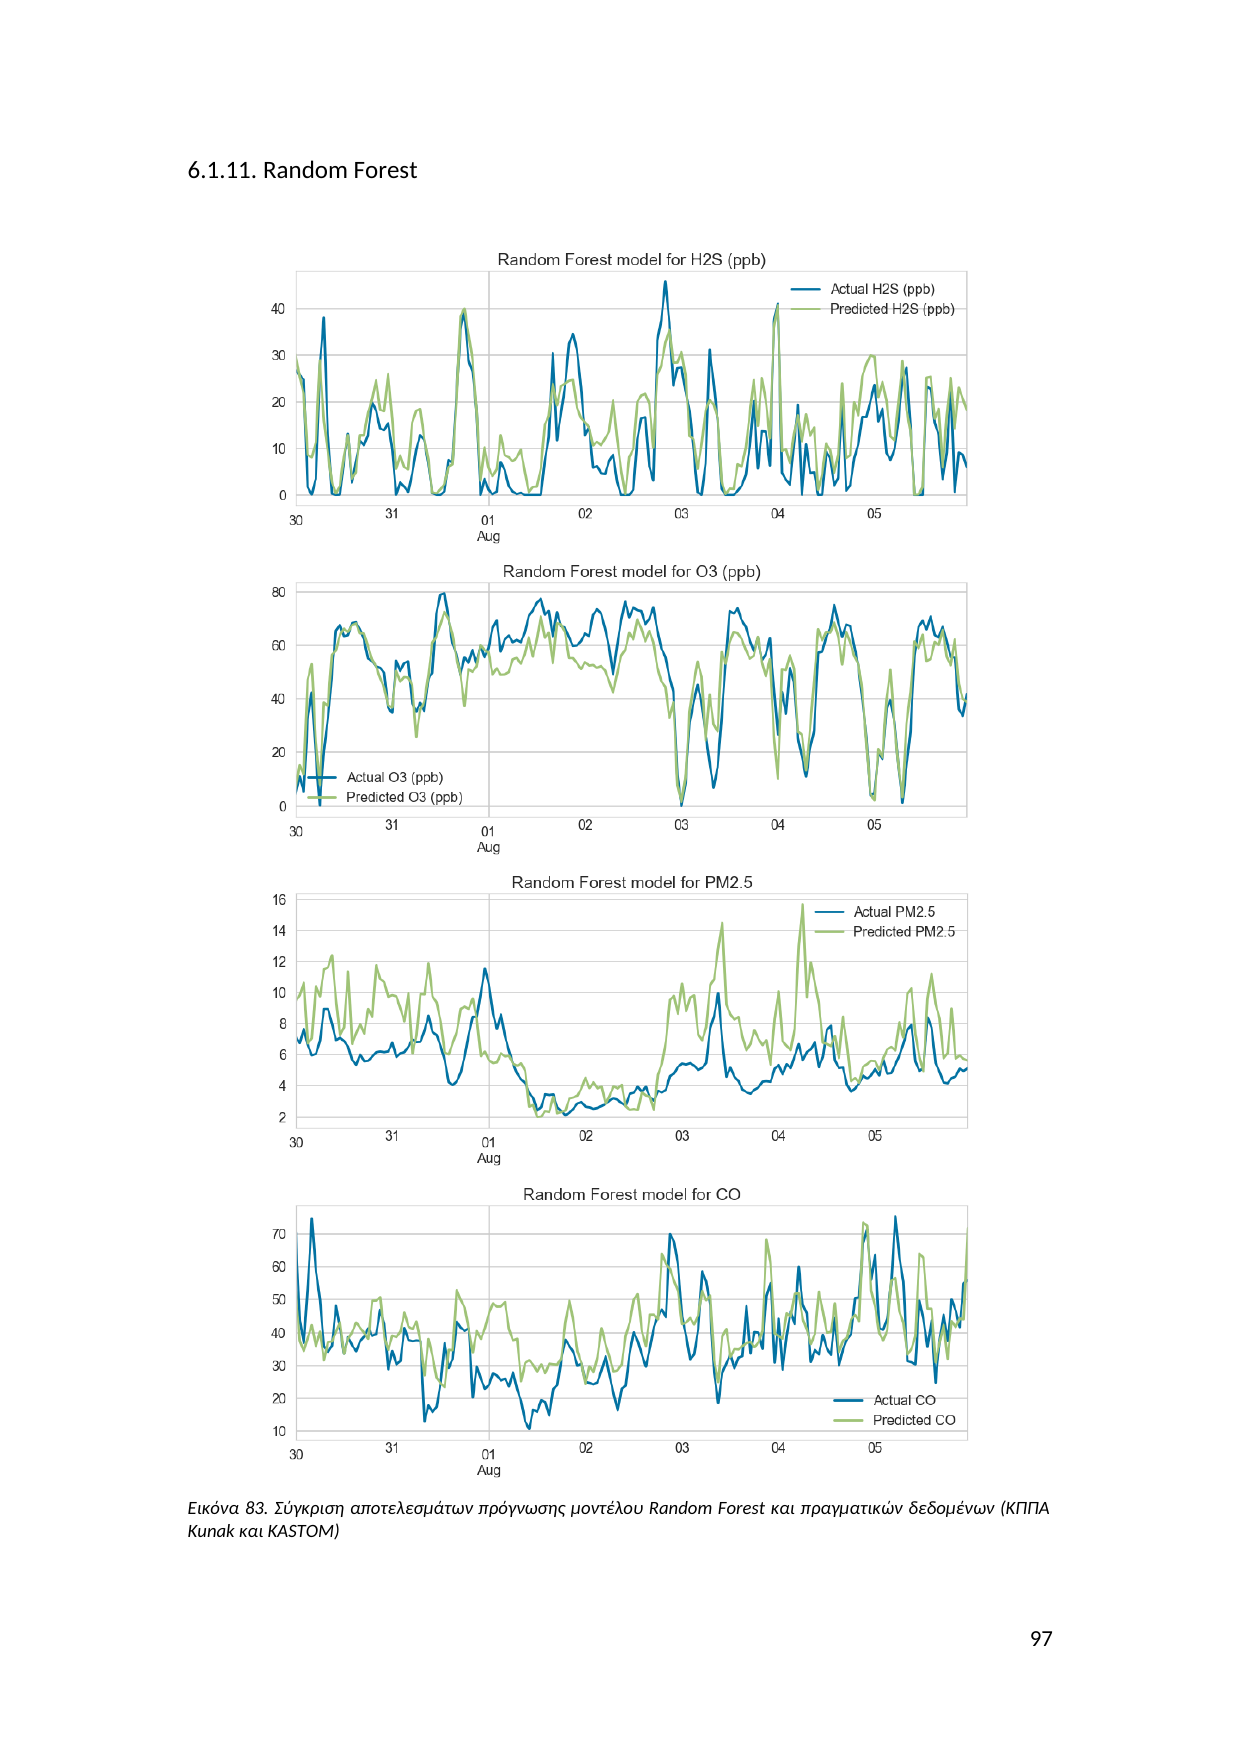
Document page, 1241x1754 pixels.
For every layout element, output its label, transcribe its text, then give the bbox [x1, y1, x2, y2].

picture [187, 233, 1053, 544]
picture [187, 856, 1054, 1166]
picture [187, 545, 1053, 855]
subtitle Random Forest [187, 154, 1053, 185]
text Εικόνα 83. Σύγκριση αποτελεσμάτων πρόγνωσης μοντέλου Random Forest και πραγματικών δεδομένων (ΚΠΠΑ Kunak και KASTOM) [187, 1496, 1053, 1542]
picture [187, 1168, 1054, 1478]
